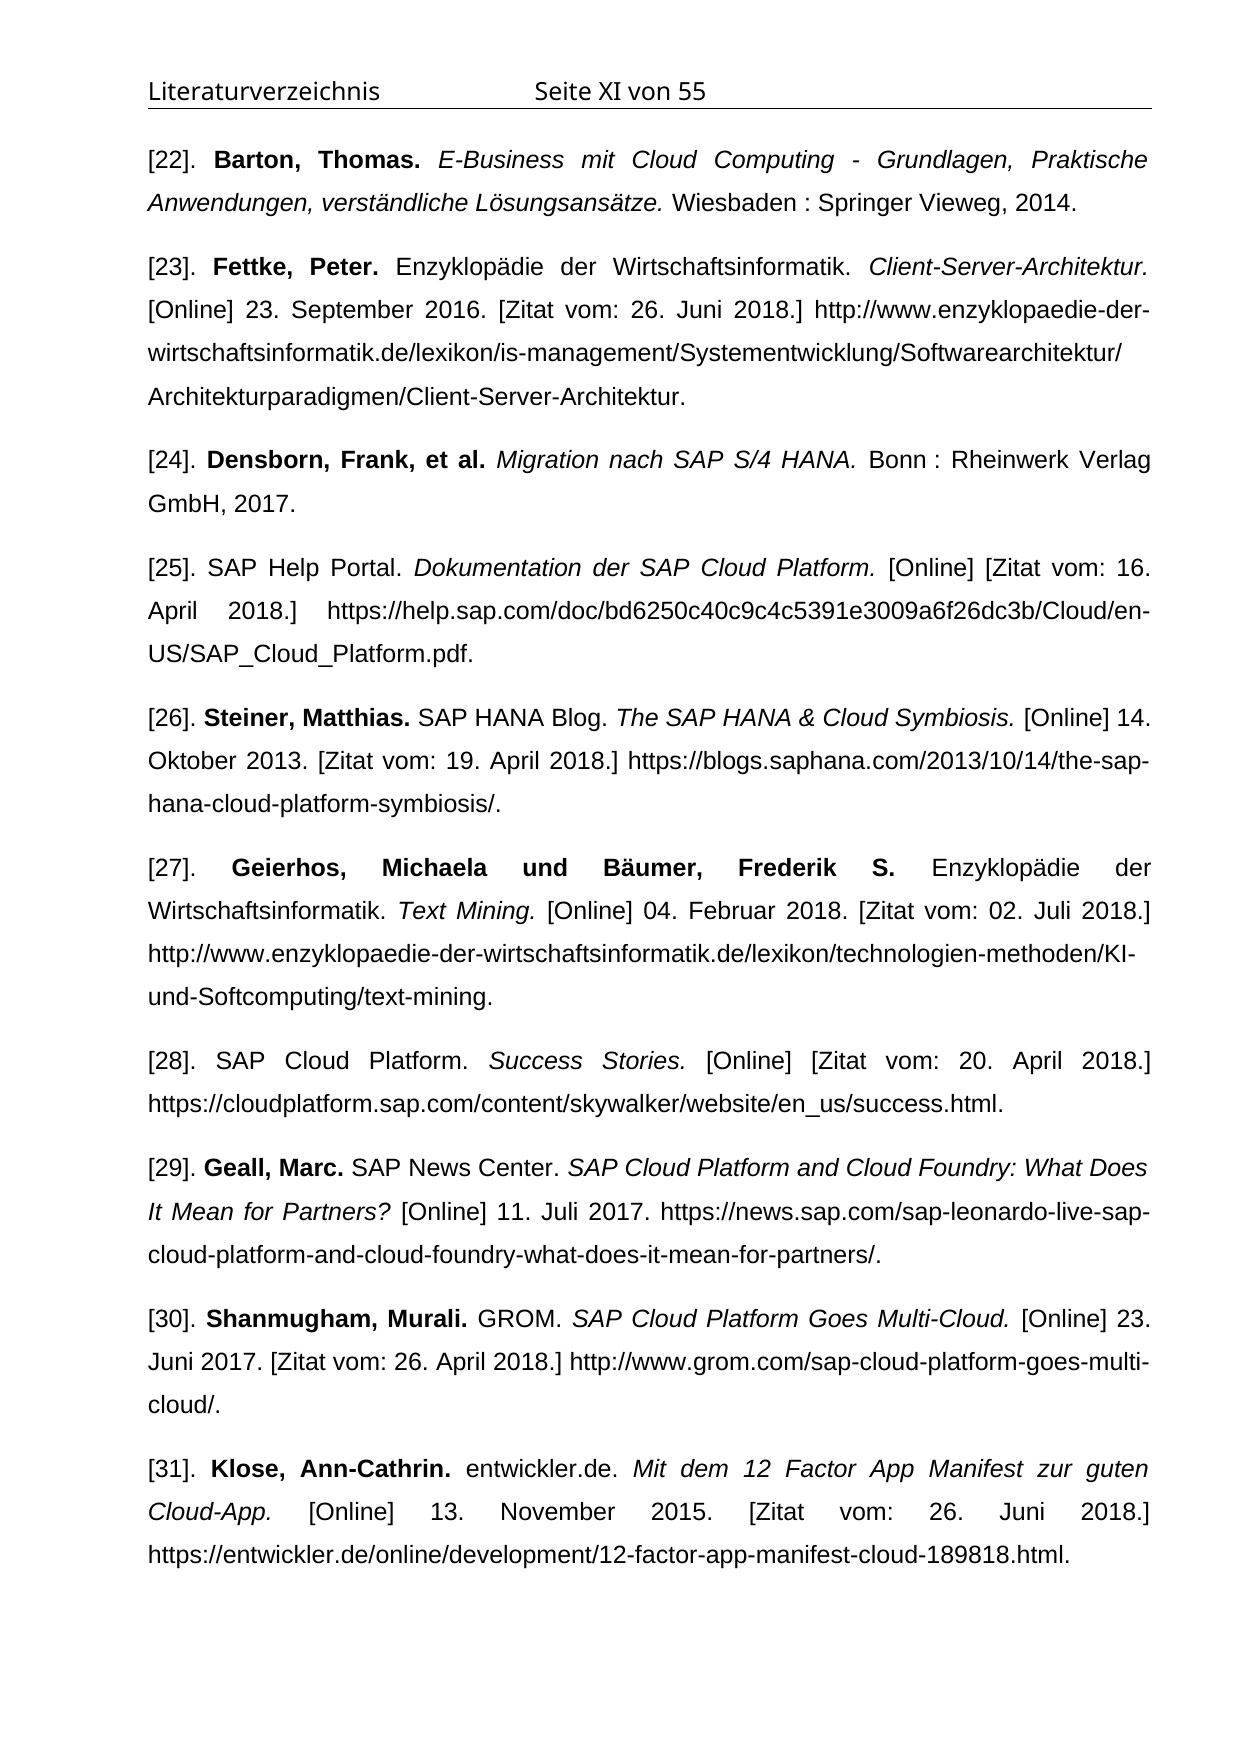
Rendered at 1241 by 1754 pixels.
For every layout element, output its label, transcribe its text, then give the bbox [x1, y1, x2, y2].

text [30]. Shanmugham, Murali. GROM. SAP Cloud Platform Goes Multi-Cloud. [Online] 23. Juni 2017. [Zitat vom: 26. April 2018.] http://www.grom.com/sap-cloud-platform-goes-multi-cloud/. [148, 1304, 1152, 1419]
text [25]. SAP Help Portal. Dokumentation der SAP Cloud Platform. [Online] [Zitat vom: 16. April 2018.] https://help.sap.com/doc/bd6250c40c9c4c5391e3009a6f26dc3b/Cloud/en-US/SAP_Cloud_Platform.pdf. [148, 553, 1152, 668]
text [23]. Fettke, Peter. Enzyklopädie der Wirtschaftsinformatik. Client-Server-Architektur. [Online] 23. September 2016. [Zitat vom: 26. Juni 2018.] http://www.enzyklopaedie-der-wirtschaftsinformatik.de/lexikon/is-management/Systementwicklung/Softwarearchitektur/Architekturparadigmen/Client-Server-Architektur. [148, 252, 1152, 410]
text [29]. Geall, Marc. SAP News Center. SAP Cloud Platform and Cloud Foundry: What Does It Mean for Partners? [Online] 11. Juli 2017. https://news.sap.com/sap-leonardo-live-sap-cloud-platform-and-cloud-foundry-what-does-it-mean-for-partners/. [148, 1153, 1152, 1268]
text [26]. Steiner, Matthias. SAP HANA Blog. The SAP HANA & Cloud Symbiosis. [Online] 14. Oktober 2013. [Zitat vom: 19. April 2018.] https://blogs.saphana.com/2013/10/14/the-sap-hana-cloud-platform-symbiosis/. [148, 703, 1152, 818]
text [28]. SAP Cloud Platform. Success Stories. [Online] [Zitat vom: 20. April 2018.] https://cloudplatform.sap.com/content/skywalker/website/en_us/success.html. [148, 1046, 1152, 1118]
text [31]. Klose, Ann-Cathrin. entwickler.de. Mit dem 12 Factor App Manifest zur guten Cloud-App. [Online] 13. November 2015. [Zitat vom: 26. Juni 2018.] https://entwickler.de/online/development/12-factor-app-manifest-cloud-189818.html. [148, 1454, 1152, 1569]
text [24]. Densborn, Frank, et al. Migration nach SAP S/4 HANA. Bonn : Rheinwerk Verlag GmbH, 2017. [148, 446, 1152, 517]
text [22]. Barton, Thomas. E-Business mit Cloud Computing - Grundlagen, Praktische Anwendungen, verständliche Lösungsansätze. Wiesbaden : Springer Vieweg, 2014. [148, 145, 1152, 217]
text [27]. Geierhos, Michaela und Bäumer, Frederik S. Enzyklopädie der Wirtschaftsinformatik. Text Mining. [Online] 04. Februar 2018. [Zitat vom: 02. Juli 2018.] http://www.enzyklopaedie-der-wirtschaftsinformatik.de/lexikon/technologien-methoden/KI-und-Softcomputing/text-mining. [148, 853, 1152, 1011]
